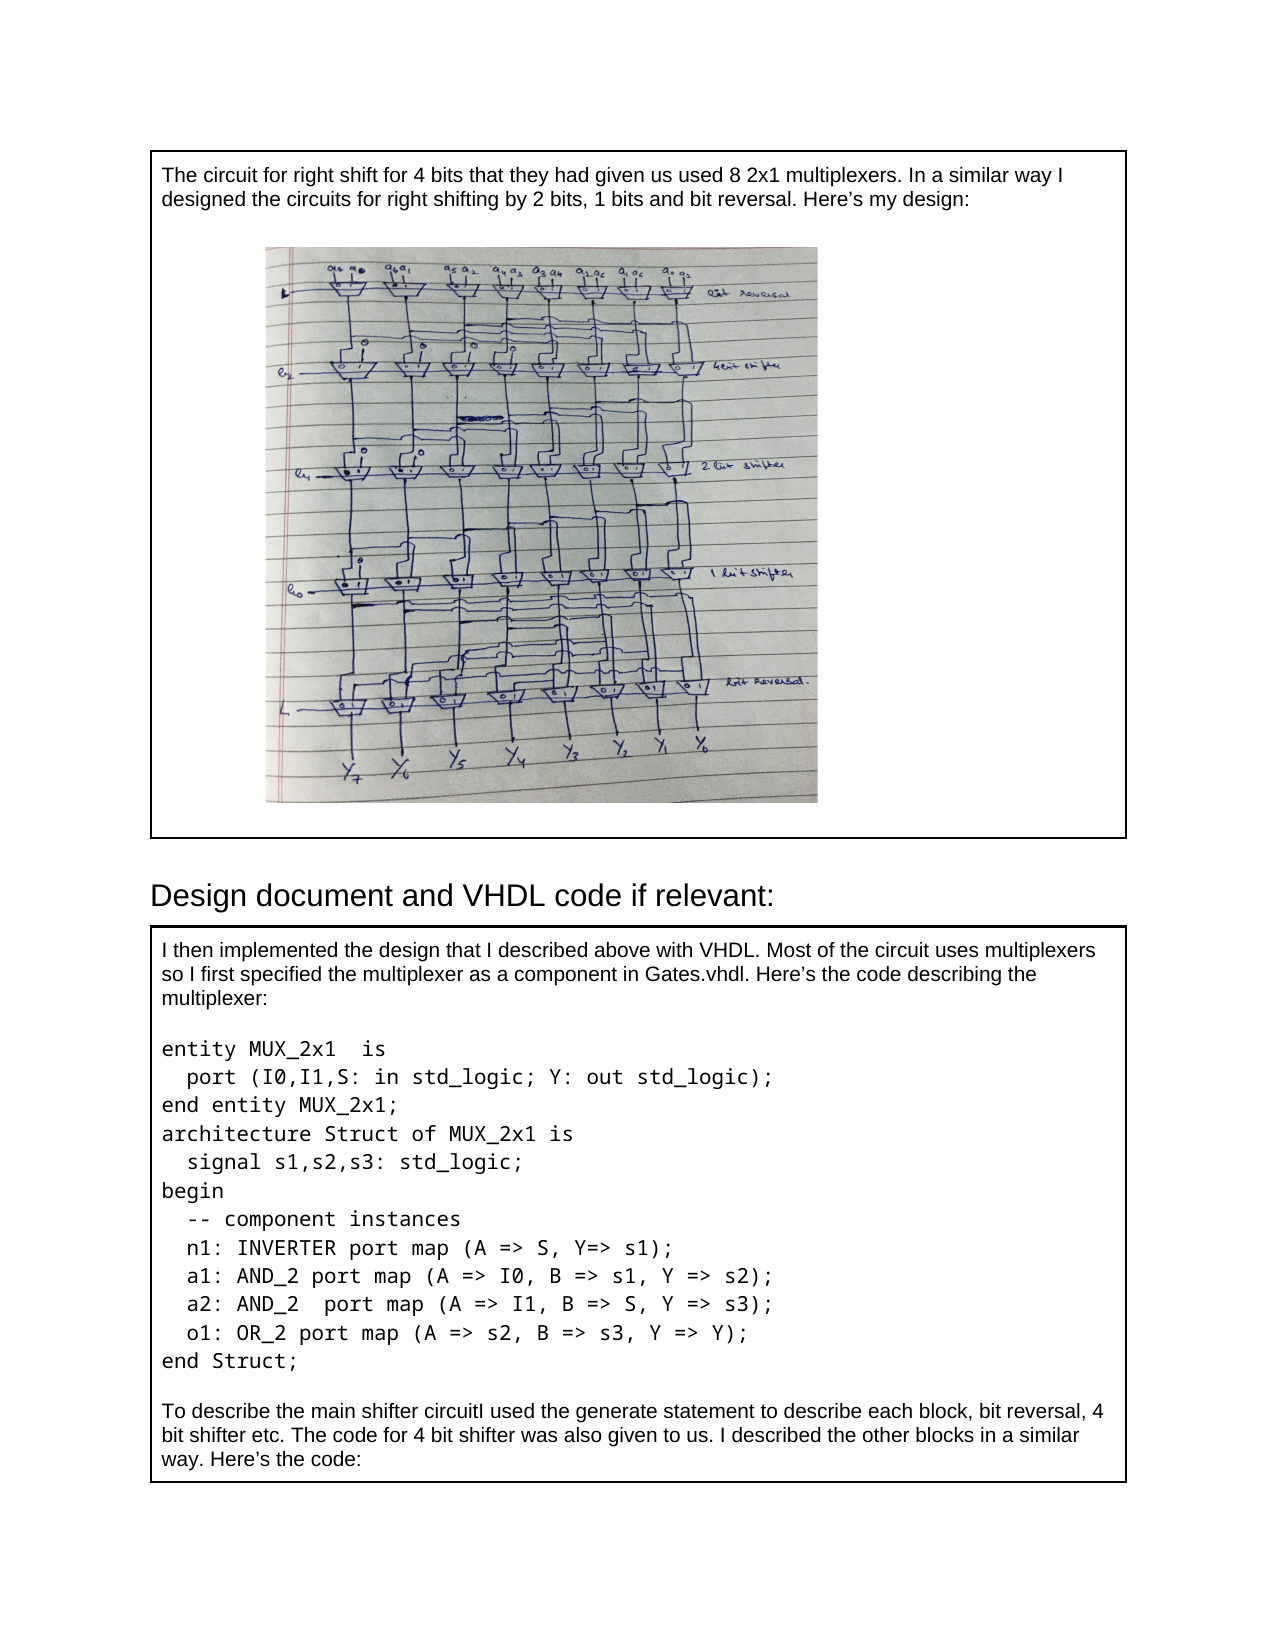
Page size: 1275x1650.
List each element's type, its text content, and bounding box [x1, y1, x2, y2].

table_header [152, 928, 1125, 1481]
picture [265, 247, 818, 803]
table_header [152, 152, 1125, 837]
subtitle Design document and VHDL code if relevant: [150, 877, 1125, 913]
